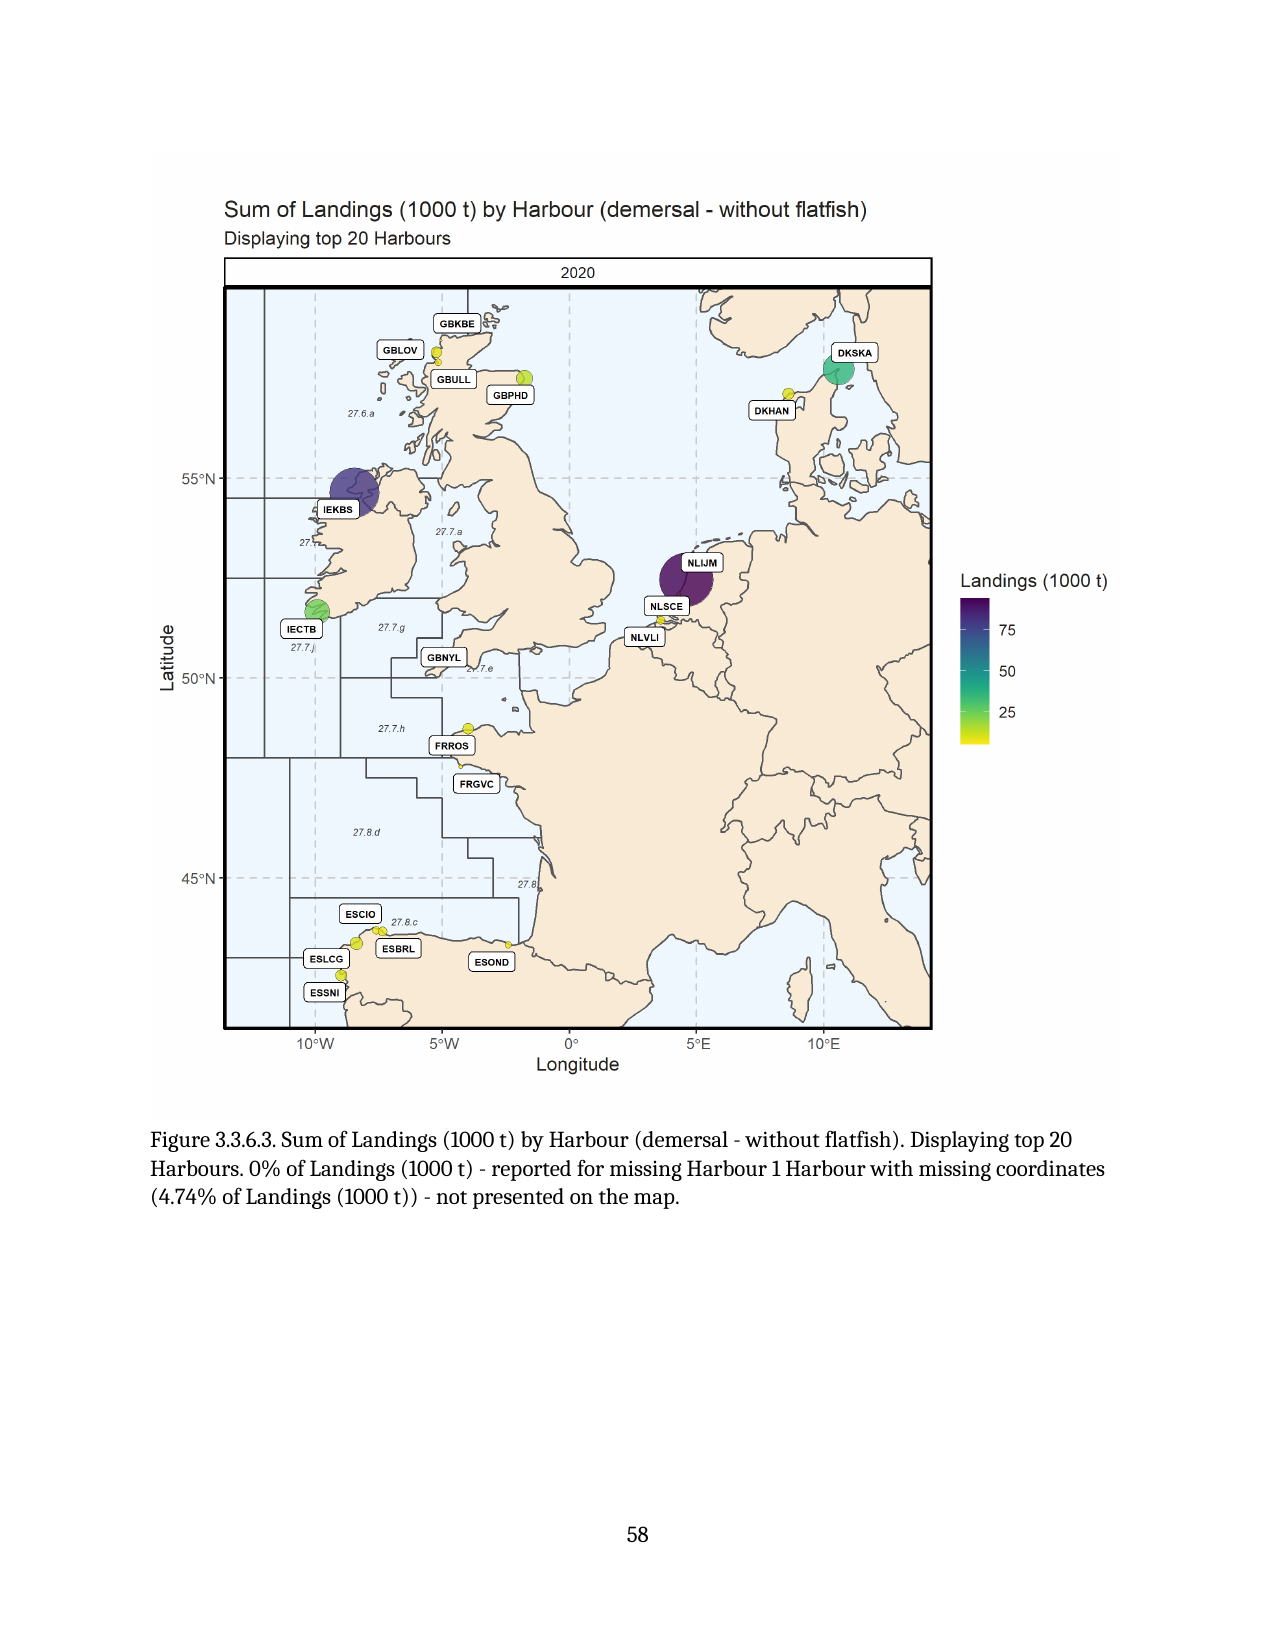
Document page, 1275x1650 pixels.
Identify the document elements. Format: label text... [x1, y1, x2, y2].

text Figure 3.3.6.3. Sum of Landings (1000 t) by Harbour (demersal - without flatfish). Displaying top 20 Harbours. 0% of Landings (1000 t) - reported for missing Harbour 1 Harbour with missing coordinates (4.74% of Landings (1000 t)) - not presented on the map. [150, 1125, 1125, 1210]
picture [150, 150, 1125, 1125]
